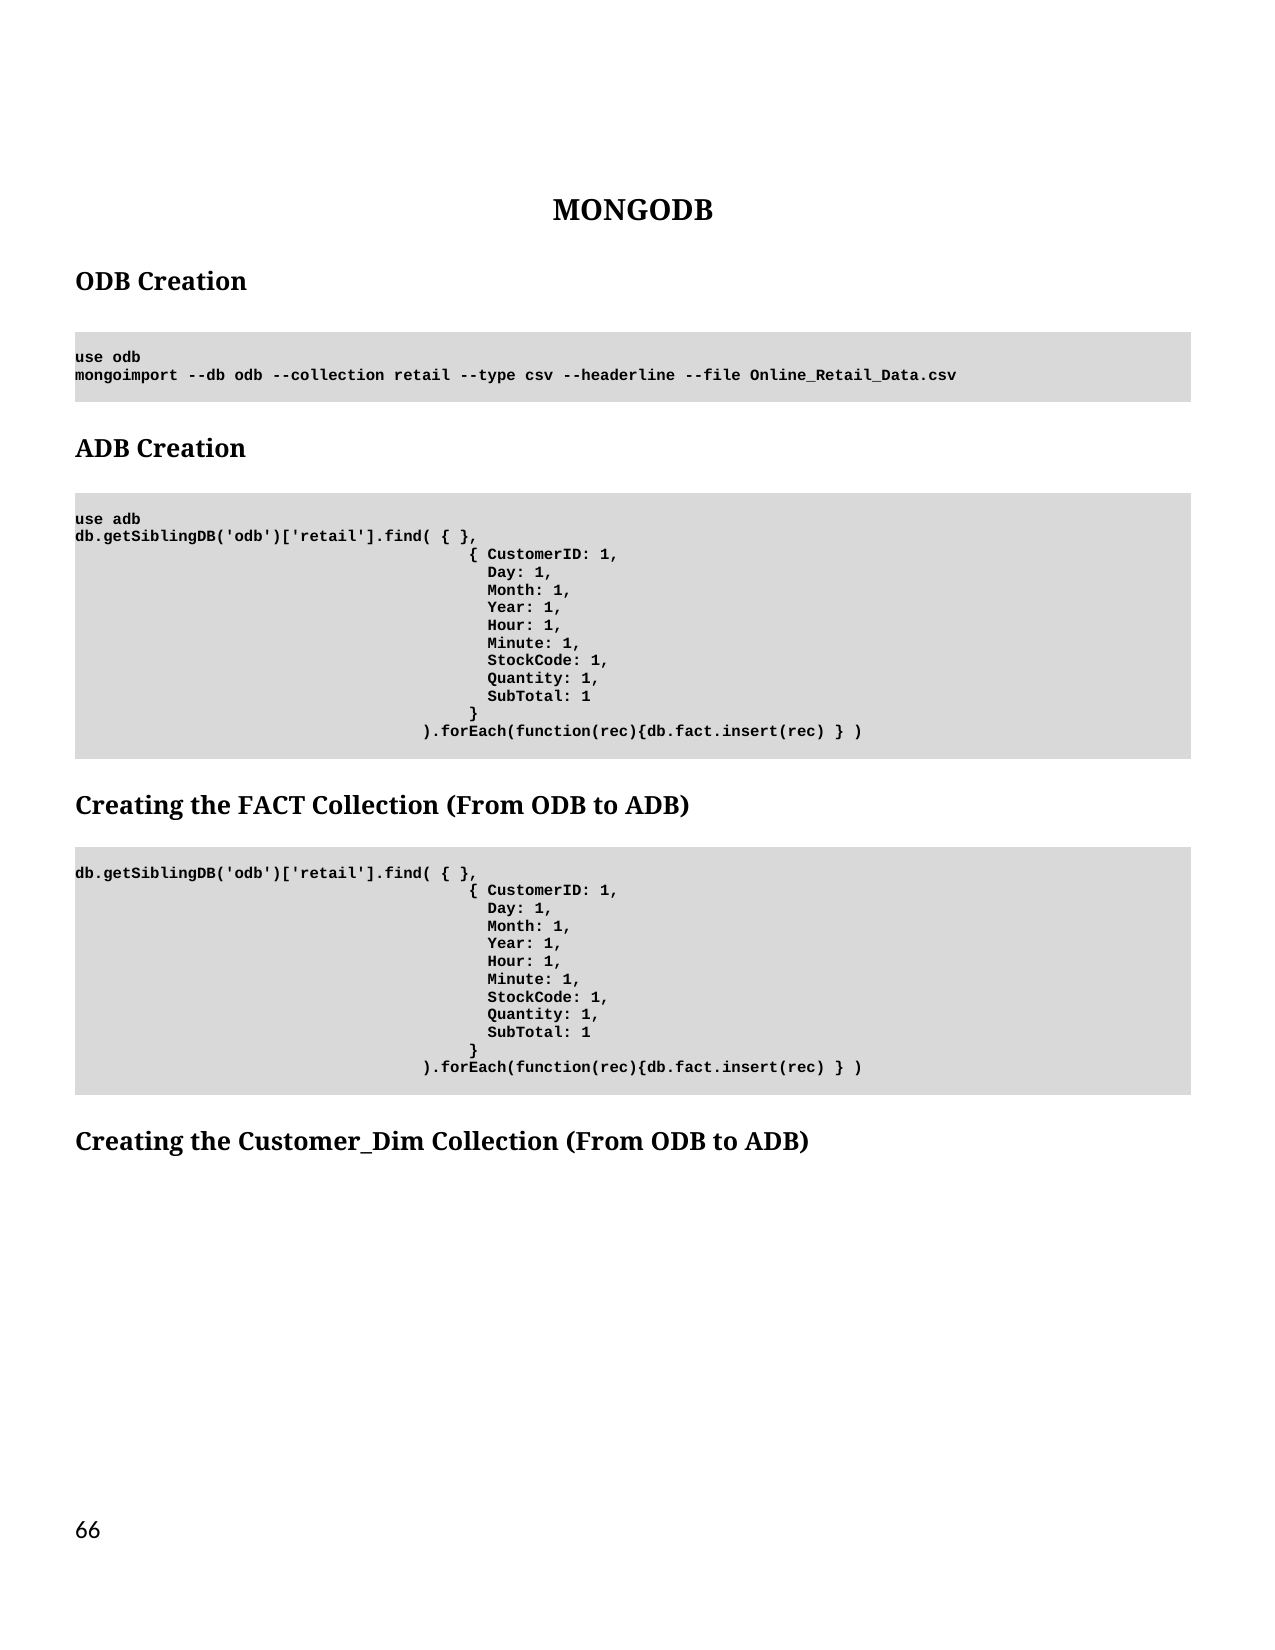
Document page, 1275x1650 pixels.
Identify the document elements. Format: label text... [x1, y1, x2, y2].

text ADB Creation [75, 431, 1191, 465]
text db.getSiblingDB('odb')['retail'].find( { }, [75, 865, 1191, 883]
text use adb [75, 511, 1191, 529]
text SubTotal: 1 [75, 1024, 1191, 1042]
text Quantity: 1, [75, 1007, 1191, 1024]
text SubTotal: 1 [75, 688, 1191, 706]
text Creating the FACT Collection (From ODB to ADB) [75, 787, 1191, 821]
text use odb [75, 349, 1191, 367]
text StockCode: 1, [75, 653, 1191, 670]
text Minute: 1, [75, 971, 1191, 989]
text Day: 1, [75, 901, 1191, 918]
text Quantity: 1, [75, 670, 1191, 688]
text db.getSiblingDB('odb')['retail'].find( { }, [75, 529, 1191, 546]
text } [75, 1042, 1191, 1060]
text } [75, 706, 1191, 723]
text Minute: 1, [75, 635, 1191, 653]
text ).forEach(function(rec){db.fact.insert(rec) } ) [75, 723, 1191, 741]
text { CustomerID: 1, [75, 546, 1191, 564]
text Hour: 1, [75, 617, 1191, 635]
text Creating the Customer_Dim Collection (From ODB to ADB) [75, 1124, 1191, 1158]
text { CustomerID: 1, [75, 883, 1191, 901]
text mongoimport --db odb --collection retail --type csv --headerline --file Online_Retail_Data.csv [75, 367, 1191, 385]
text Year: 1, [75, 936, 1191, 954]
text Day: 1, [75, 564, 1191, 582]
text ).forEach(function(rec){db.fact.insert(rec) } ) [75, 1060, 1191, 1078]
text MONGODB [75, 190, 1191, 229]
text Year: 1, [75, 599, 1191, 617]
text StockCode: 1, [75, 989, 1191, 1007]
text Hour: 1, [75, 954, 1191, 971]
text Month: 1, [75, 582, 1191, 599]
text Month: 1, [75, 918, 1191, 936]
text ODB Creation [75, 263, 1191, 297]
